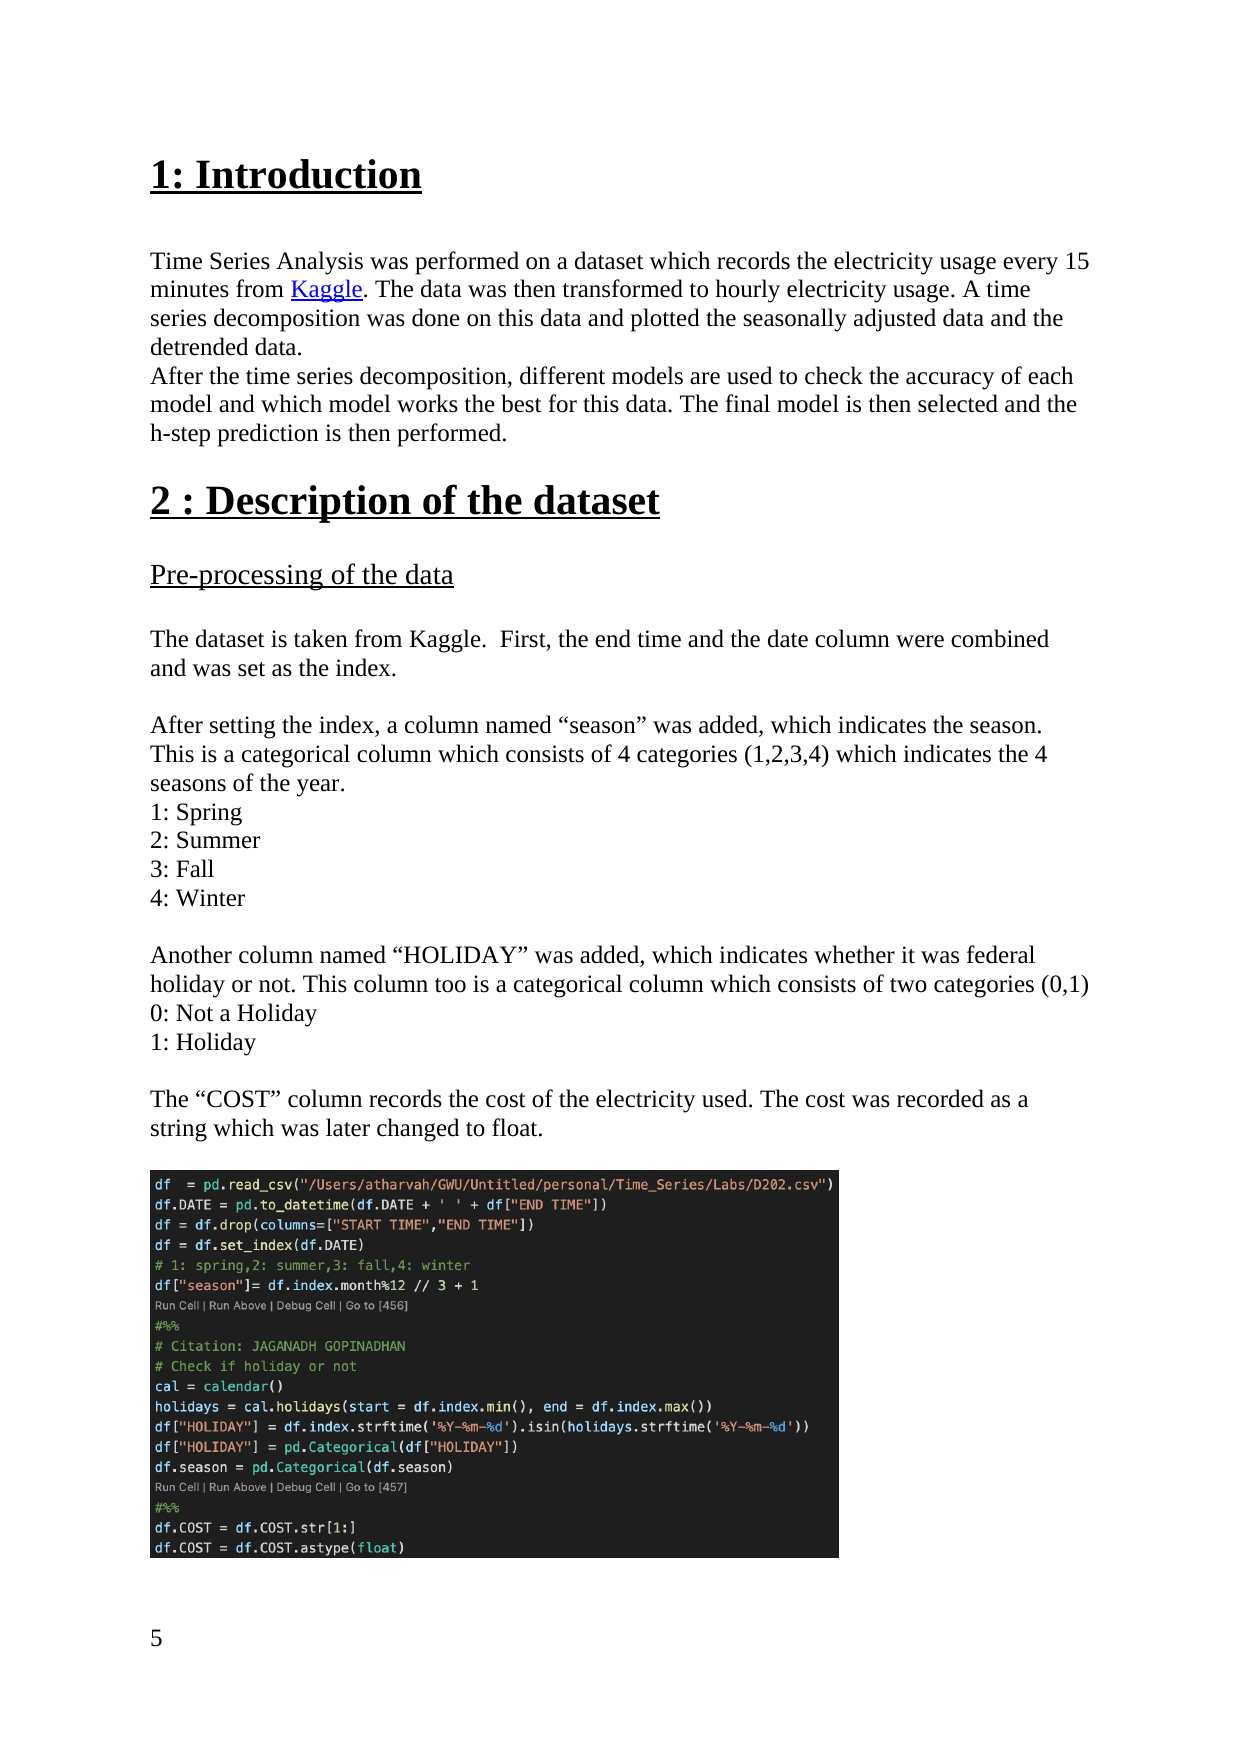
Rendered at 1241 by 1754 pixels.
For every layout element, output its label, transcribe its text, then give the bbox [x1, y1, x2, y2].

text 2: Summer [150, 826, 1090, 854]
text 3: Fall [150, 854, 1090, 883]
text 0: Not a Holiday [150, 998, 1090, 1027]
text 1: Spring [150, 797, 1090, 826]
picture [150, 1170, 839, 1558]
text The “COST” column records the cost of the electricity used. The cost was recorded as a string which was later changed to float. [150, 1084, 1090, 1142]
text 2 : Description of the dataset [150, 476, 1090, 524]
text The dataset is taken from Kaggle. First, the end time and the date column were combined and was set as the index. [150, 624, 1090, 682]
text 1: Holiday [150, 1027, 1090, 1056]
text Pre-processing of the data [150, 557, 1090, 591]
text 4: Winter [150, 883, 1090, 912]
text Another column named “HOLIDAY” was added, which indicates whether it was federal holiday or not. This column too is a categorical column which consists of two categories (0,1) [150, 941, 1090, 998]
text 1: Introduction [150, 150, 1090, 198]
text After the time series decomposition, different models are used to check the accuracy of each model and which model works the best for this data. The final model is then selected and the h-step prediction is then performed. [150, 361, 1090, 447]
text After setting the index, a column named “season” was added, which indicates the season. This is a categorical column which consists of 4 categories (1,2,3,4) which indicates the 4 seasons of the year. [150, 711, 1090, 797]
text Time Series Analysis was performed on a dataset which records the electricity usage every 15 minutes from Kaggle. The data was then transformed to hourly electricity usage. A time series decomposition was done on this data and plotted the seasonally adjusted data and the detrended data. [150, 246, 1090, 361]
